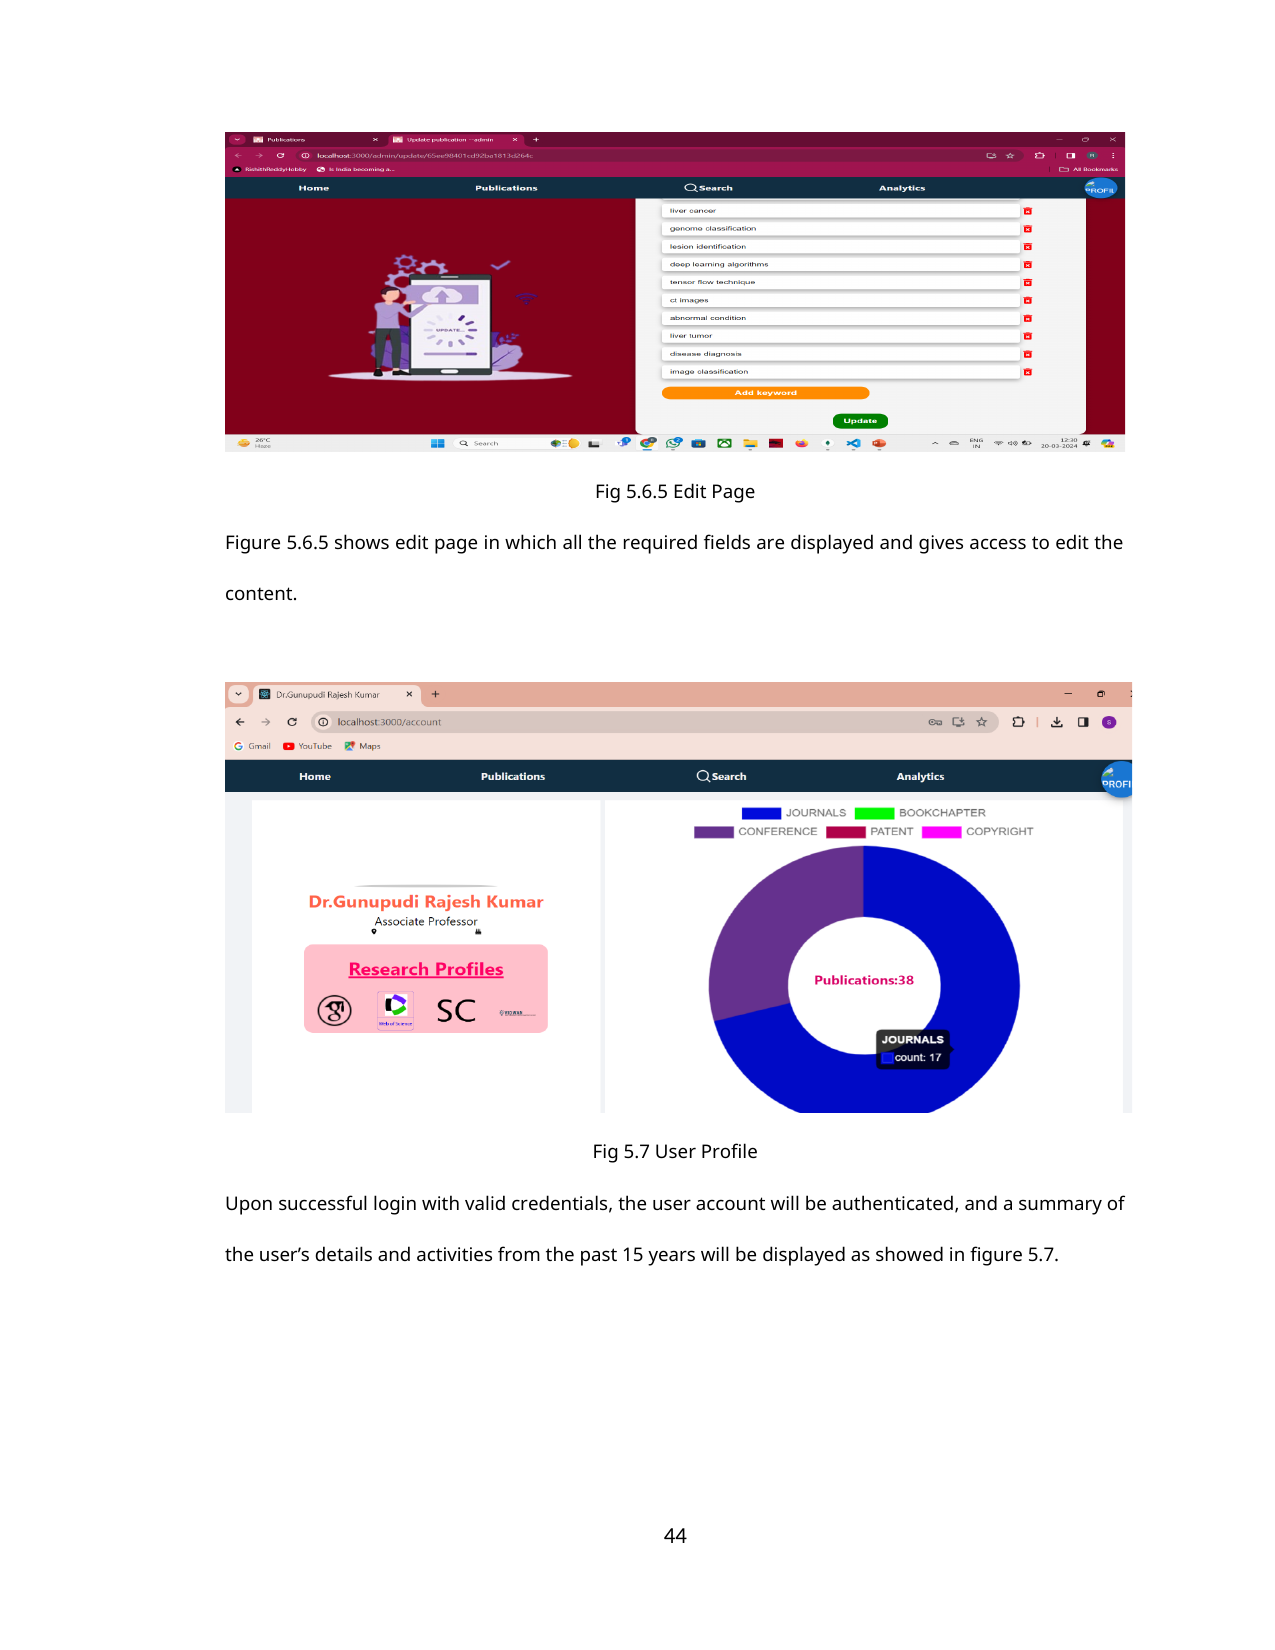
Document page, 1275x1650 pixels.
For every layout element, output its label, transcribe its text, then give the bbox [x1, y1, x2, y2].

text Figure 5.6.5 shows edit page in which all the required fields are displayed and gives access to edit the content. [225, 529, 1125, 606]
text Upon successful login with valid credentials, the user account will be authenticated, and a summary of the user’s details and activities from the past 15 years will be displayed as showed in figure 5.7. [225, 1190, 1125, 1266]
picture [225, 682, 1133, 1113]
text Fig 5.6.5 Edit Page [225, 478, 1125, 504]
text Fig 5.7 User Profile [225, 1139, 1125, 1164]
picture [225, 132, 1125, 452]
